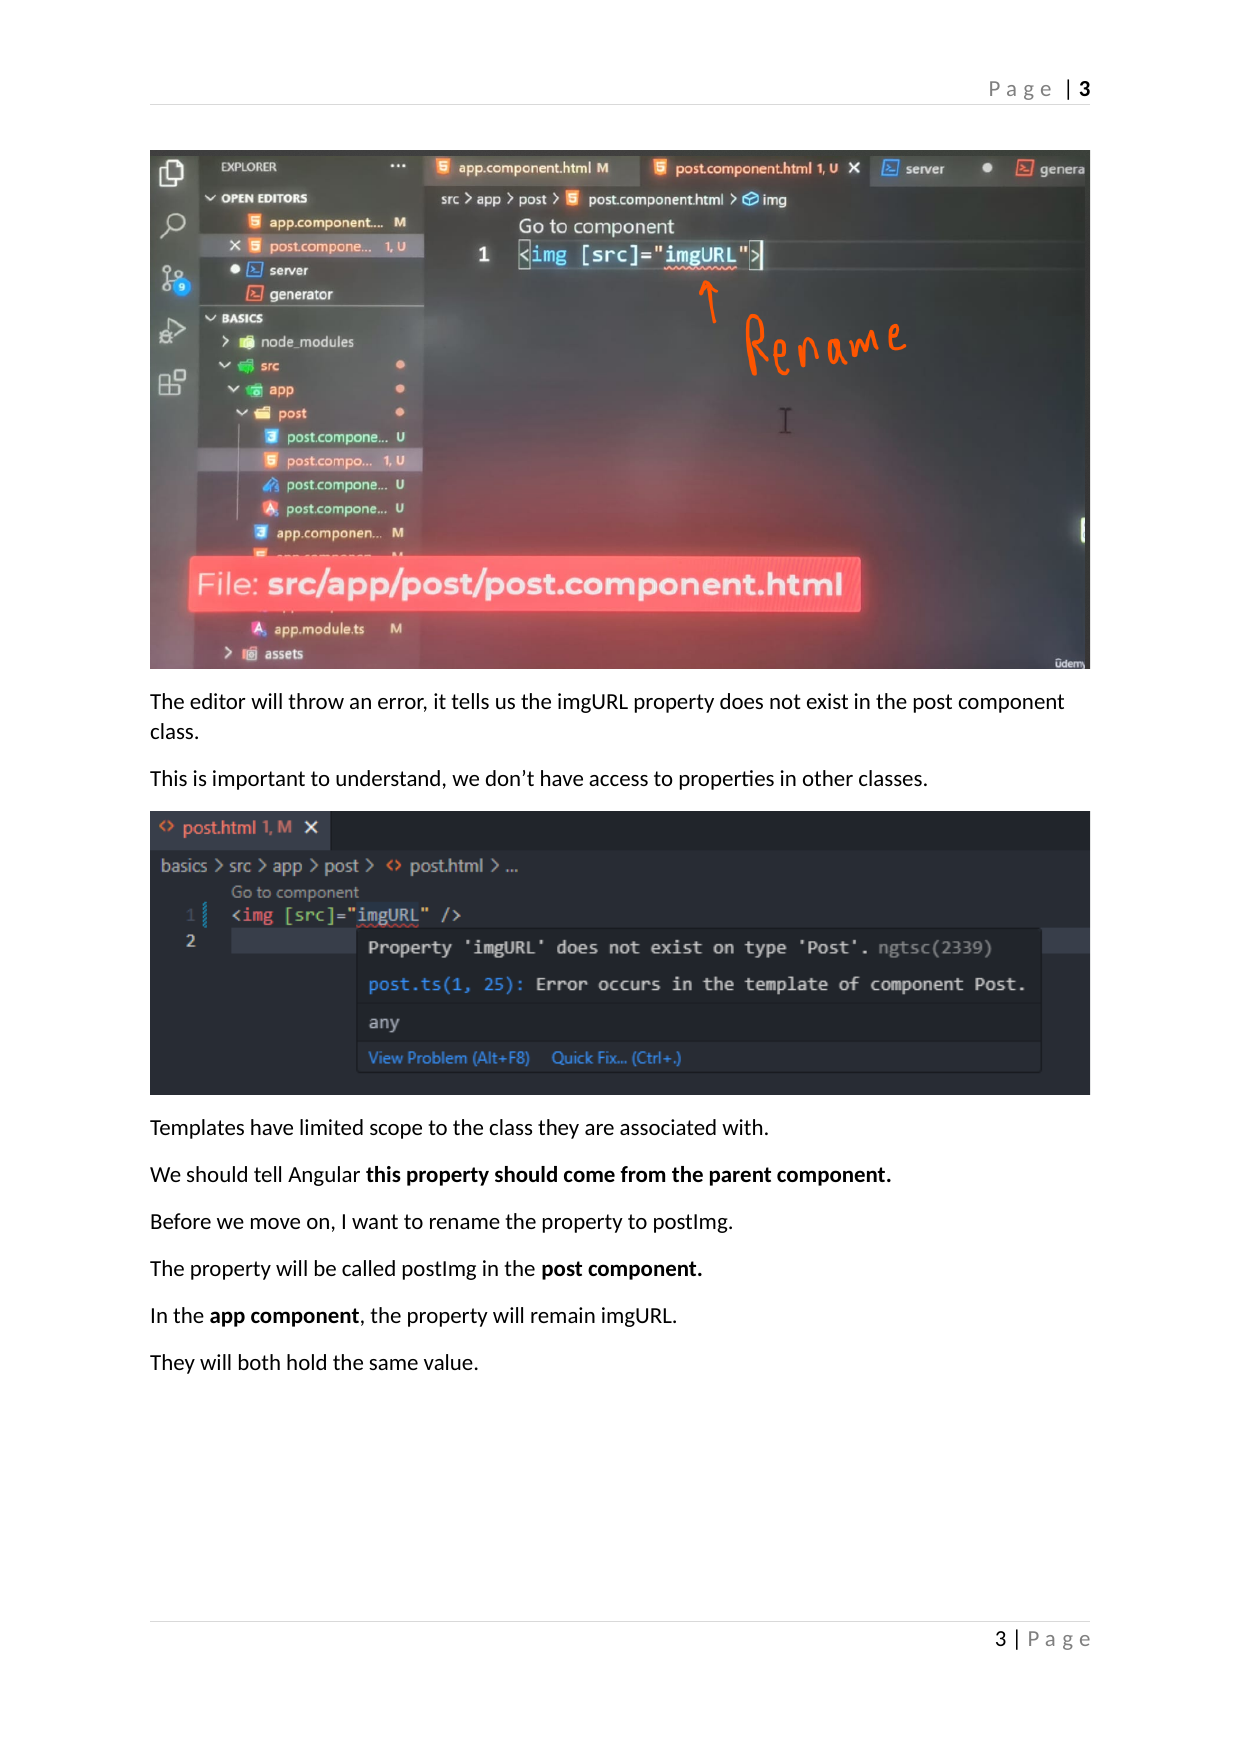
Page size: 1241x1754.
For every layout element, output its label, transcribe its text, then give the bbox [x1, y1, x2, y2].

picture [150, 811, 1091, 1095]
text Before we move on, I want to rename the property to postImg. [150, 1207, 1090, 1235]
picture [150, 150, 1091, 669]
text In the app component, the property will remain imgURL. [150, 1301, 1090, 1329]
text This is important to understand, we don’t have access to properties in other classes. [150, 764, 1090, 792]
text The editor will throw an error, it tells us the imgURL property does not exist in the post component class. [150, 687, 1090, 745]
text The property will be called postImg in the post component. [150, 1254, 1090, 1282]
text They will both hold the same value. [150, 1348, 1090, 1376]
text Templates have limited scope to the class they are associated with. [150, 1113, 1090, 1142]
text We should tell Angular this property should come from the parent component. [150, 1160, 1090, 1188]
